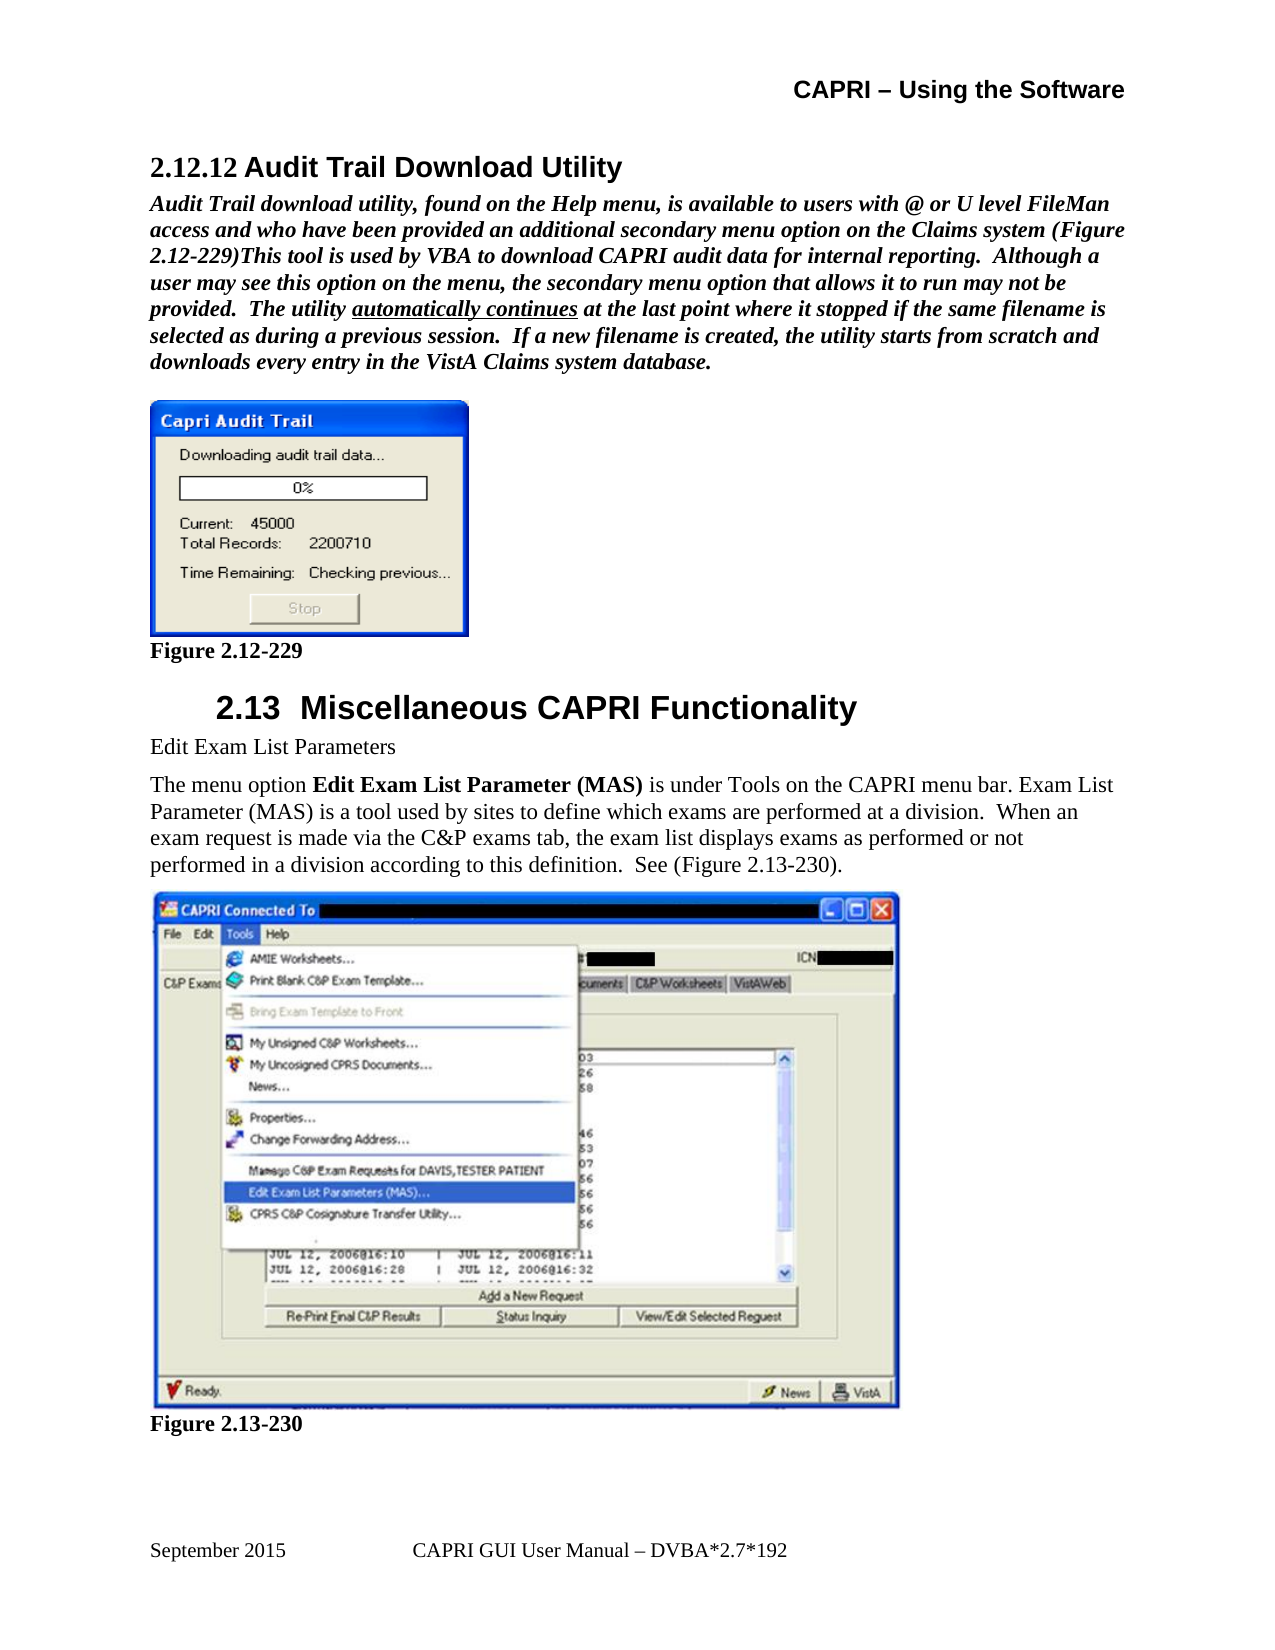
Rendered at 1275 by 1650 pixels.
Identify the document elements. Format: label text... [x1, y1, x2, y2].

picture [150, 889, 904, 1411]
text Edit Exam List Parameters [150, 733, 1125, 759]
subtitle Miscellaneous CAPRI Functionality [216, 688, 1125, 726]
subtitle Audit Trail Download Utility [150, 150, 1125, 184]
picture [150, 400, 469, 637]
